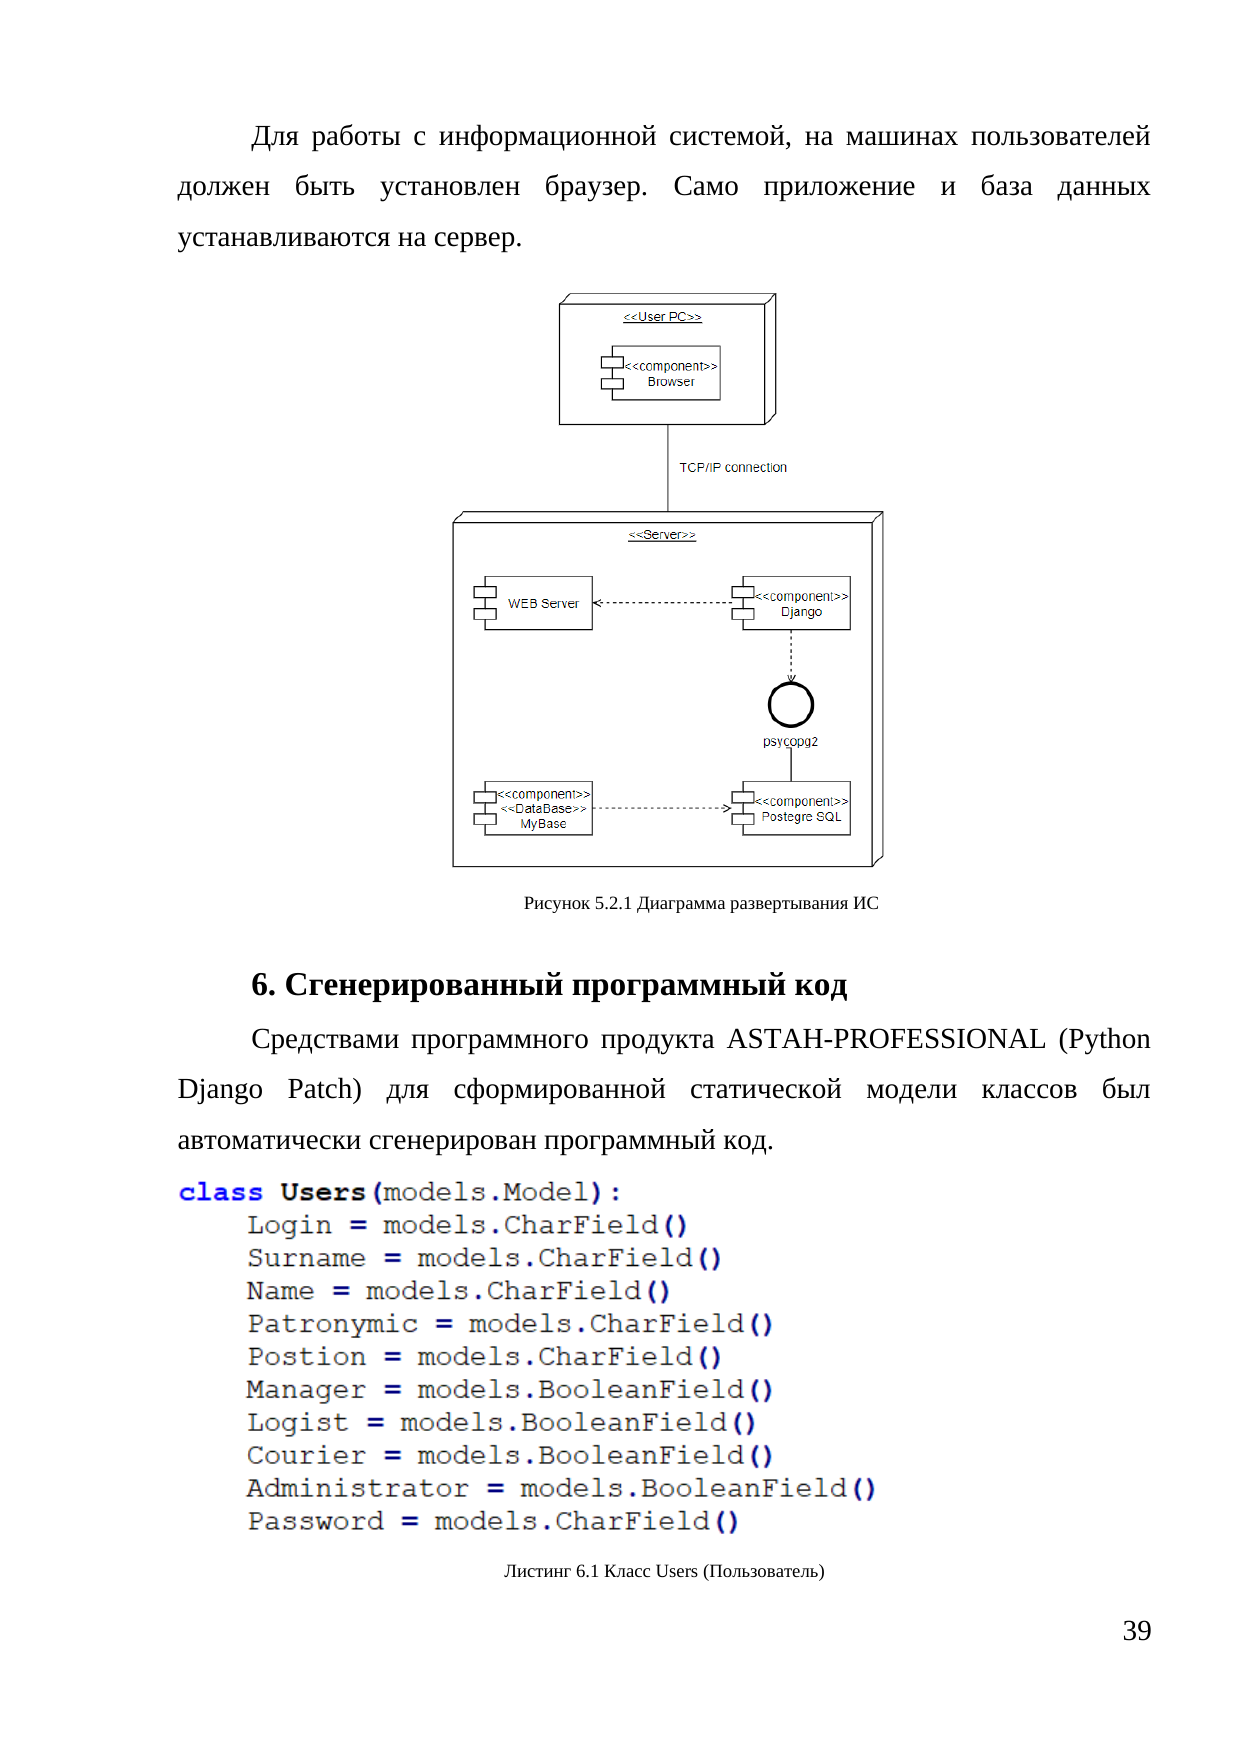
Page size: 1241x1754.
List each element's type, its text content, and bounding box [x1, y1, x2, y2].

text Листинг 6.1 Класс Users (Пользователь) [177, 1560, 1152, 1582]
picture [177, 1172, 890, 1544]
text Рисунок 5.2.1 Диаграмма развертывания ИС [177, 892, 1152, 914]
picture [437, 269, 892, 876]
subtitle 6. Сгенерированный программный код [177, 964, 1152, 1002]
text Для работы с информационной системой, на машинах пользователей должен быть установлен браузер. Само приложение и база данных устанавливаются на сервер. [177, 118, 1152, 252]
text Средствами программного продукта АSTAH-PROFESSIONAL (Python Django Patch) для сформированной статической модели классов был автоматически сгенерирован программный код. [177, 1021, 1152, 1156]
